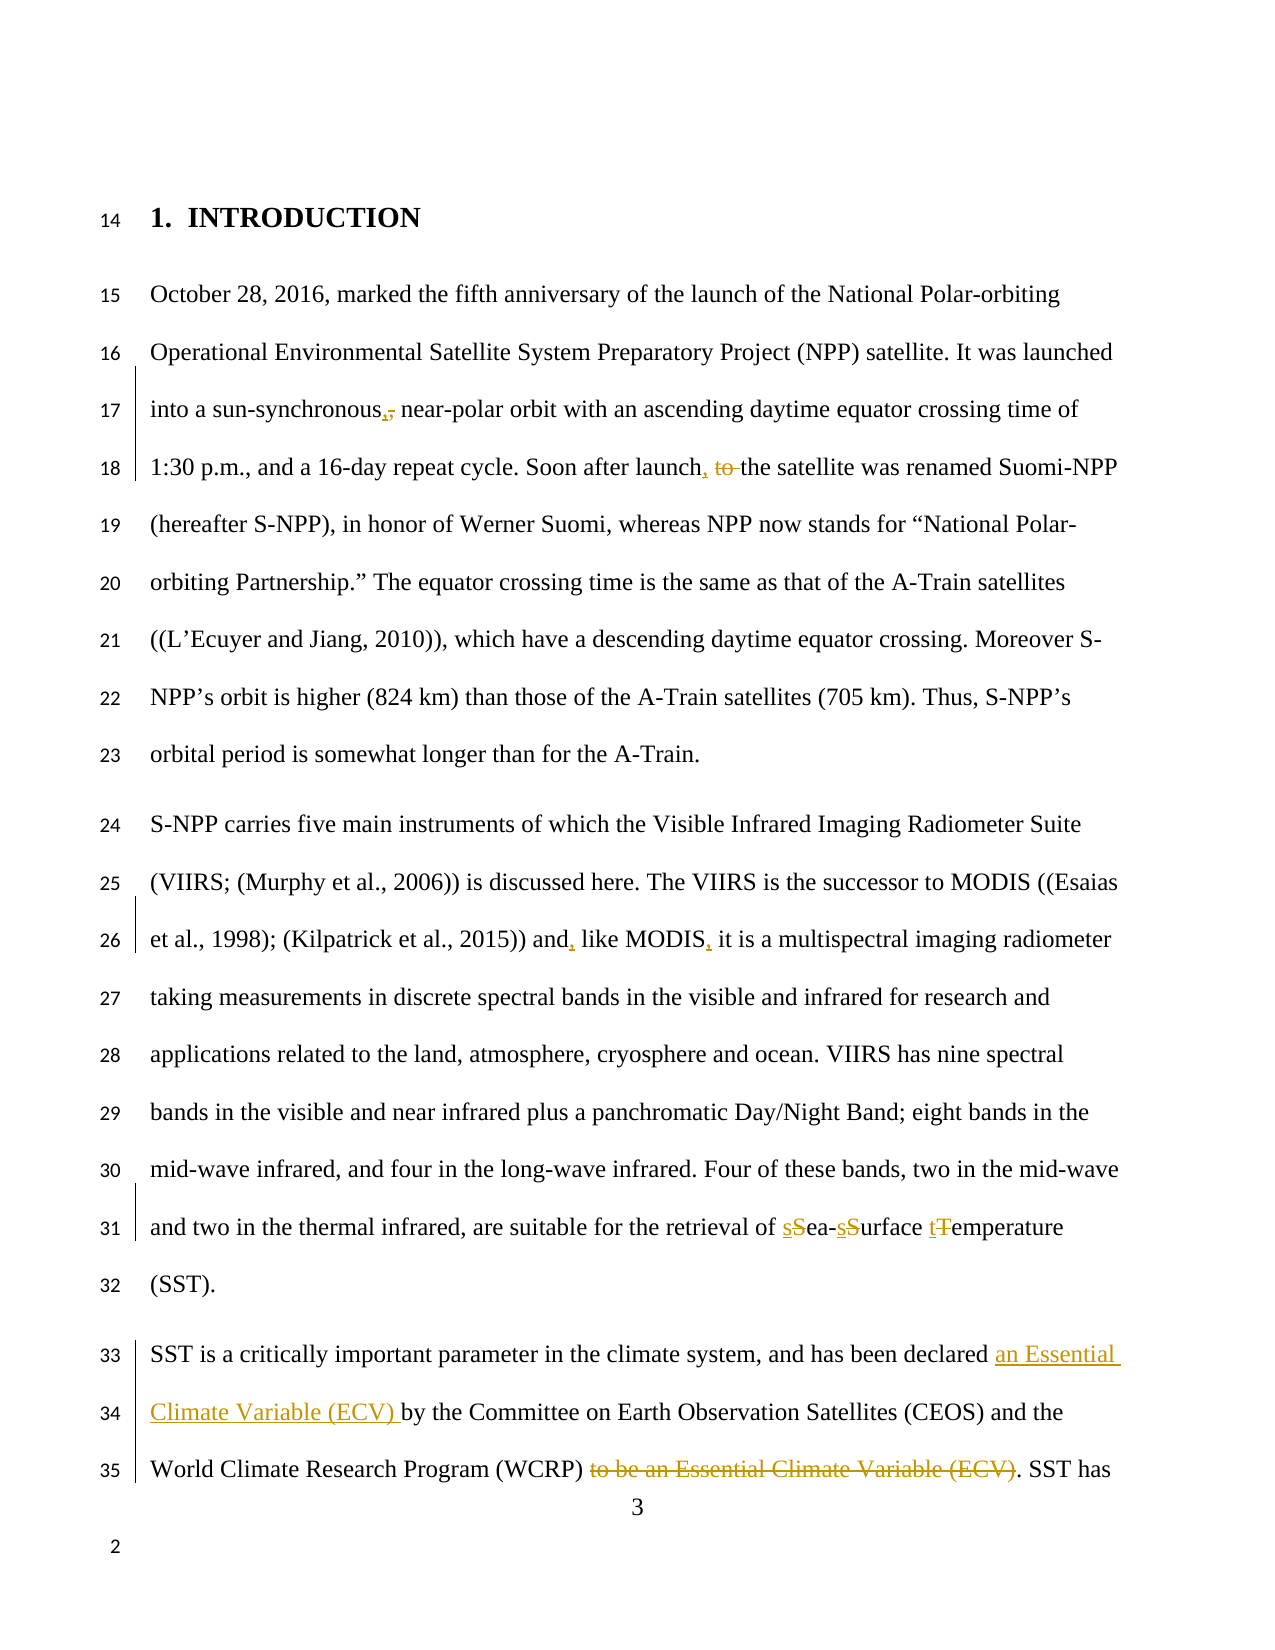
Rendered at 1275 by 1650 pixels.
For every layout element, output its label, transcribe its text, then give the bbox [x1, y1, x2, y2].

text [150, 1339, 1125, 1483]
subtitle INTRODUCTION [150, 200, 1125, 233]
text October 28, 2016, marked the fifth anniversary of the launch of the National Polar-orbiting Operational Environmental Satellite System Preparatory Project (NPP) satellite. It was launched into a sun-synchronous near-polar orbit with an ascending daytime equator crossing time of 1:30 p.m., and a 16-day repeat cycle. Soon after launch the satellite was renamed Suomi-NPP (hereafter S-NPP), in honor of Werner Suomi, whereas NPP now stands for “National Polar-orbiting Partnership.” The equator crossing time is the same as that of the A-Train satellites ((L’Ecuyer and Jiang, 2010)), which have a descending daytime equator crossing. Moreover S-NPP’s orbit is higher (824 km) than those of the A-Train satellites (705 km). Thus, S-NPP’s orbital period is somewhat longer than for the A-Train. [150, 279, 1125, 768]
text S-NPP carries five main instruments of which the Visible Infrared Imaging Radiometer Suite (VIIRS; (Murphy et al., 2006)) is discussed here. The VIIRS is the successor to MODIS ((Esaias et al., 1998); (Kilpatrick et al., 2015)) and like MODIS it is a multispectral imaging radiometer taking measurements in discrete spectral bands in the visible and infrared for research and applications related to the land, atmosphere, cryosphere and ocean. VIIRS has nine spectral bands in the visible and near infrared plus a panchromatic Day/Night Band; eight bands in the mid-wave infrared, and four in the long-wave infrared. Four of these bands, two in the mid-wave and two in the thermal infrared, are suitable for the retrieval of ea-urface emperature (SST). [150, 809, 1125, 1298]
